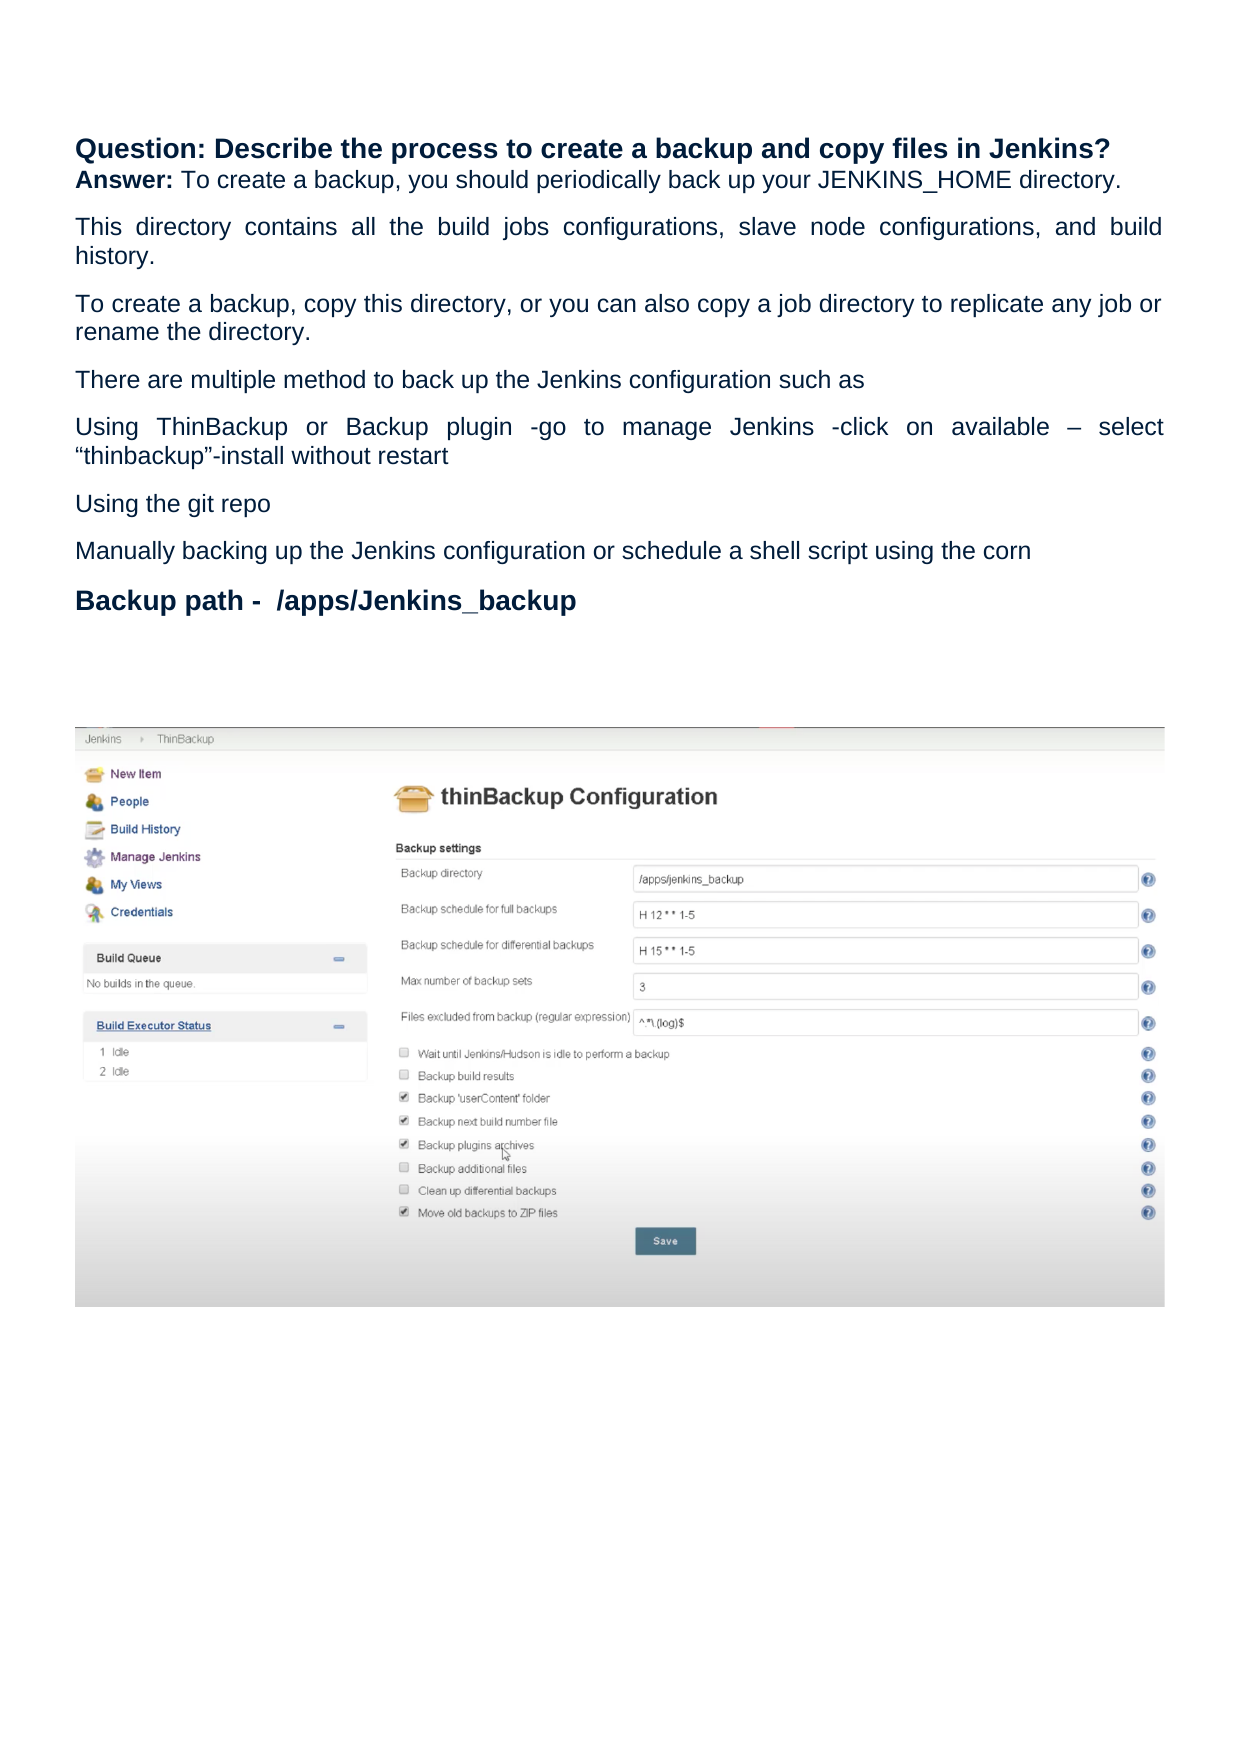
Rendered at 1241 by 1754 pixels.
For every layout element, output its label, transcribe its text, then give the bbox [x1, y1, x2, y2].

text Answer: To create a backup, you should periodically back up your JENKINS_HOME directory. [75, 165, 1165, 194]
text Using the git repo [75, 489, 1165, 517]
text This directory contains all the build jobs configurations, slave node configurations, and build history. [75, 212, 1165, 270]
text Using ThinBackup or Backup plugin -go to manage Jenkins -click on available – select “thinbackup”-install without restart [75, 412, 1165, 470]
picture [75, 727, 1165, 1307]
text To create a backup, copy this directory, or you can also copy a job directory to replicate any job or rename the directory. [75, 289, 1165, 346]
text Question: Describe the process to create a backup and copy files in Jenkins? [75, 132, 1165, 165]
text There are multiple method to back up the Jenkins configuration such as [75, 365, 1165, 394]
text Manually backing up the Jenkins configuration or schedule a shell script using the corn [75, 536, 1165, 565]
text Backup path - /apps/Jenkins_backup [75, 584, 1165, 616]
